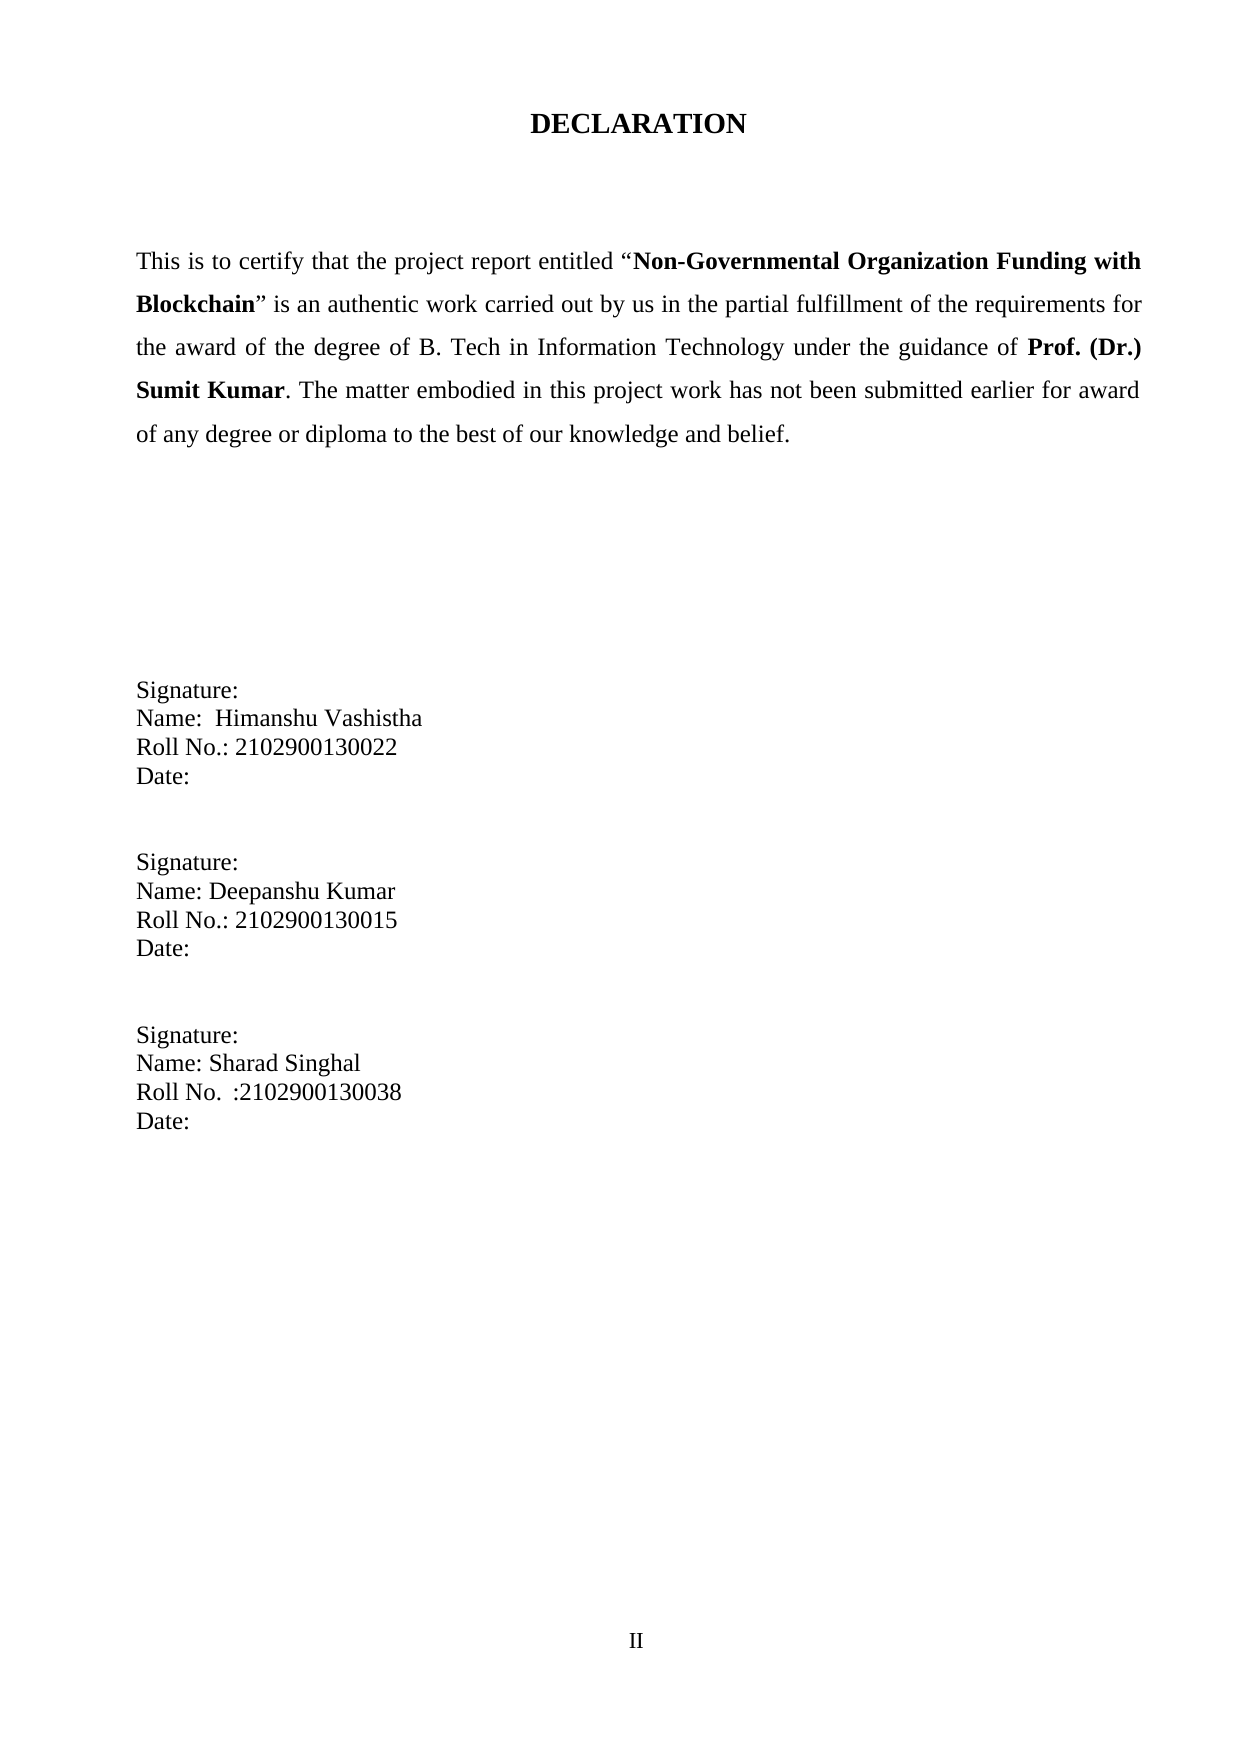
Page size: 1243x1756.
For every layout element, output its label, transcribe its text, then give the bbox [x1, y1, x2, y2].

text Name: Deepanshu Kumar [136, 876, 901, 905]
text Signature: [136, 1020, 901, 1048]
subtitle DECLARATION [363, 106, 914, 140]
text Signature: [136, 675, 901, 703]
text Roll No.: 2102900130015 [136, 905, 901, 933]
text Roll No.: 2102900130022 [136, 732, 901, 761]
text Date: [136, 761, 901, 790]
text Date: [136, 933, 901, 962]
text Name: Himanshu Vashistha [136, 703, 901, 732]
text Date: [136, 1106, 901, 1135]
text Roll No. :2102900130038 [136, 1077, 901, 1106]
text Signature: [136, 847, 901, 876]
text This is to certify that the project report entitled “Non-Governmental Organization Funding with Blockchain” is an authentic work carried out by us in the partial fulfillment of the requirements for the award of the degree of B. Tech in Information Technology under the guidance of Prof. (Dr.) Sumit Kumar. The matter embodied in this project work has not been submitted earlier for award of any degree or diploma to the best of our knowledge and belief. [136, 246, 1142, 447]
text Name: Sharad Singhal [136, 1048, 901, 1077]
